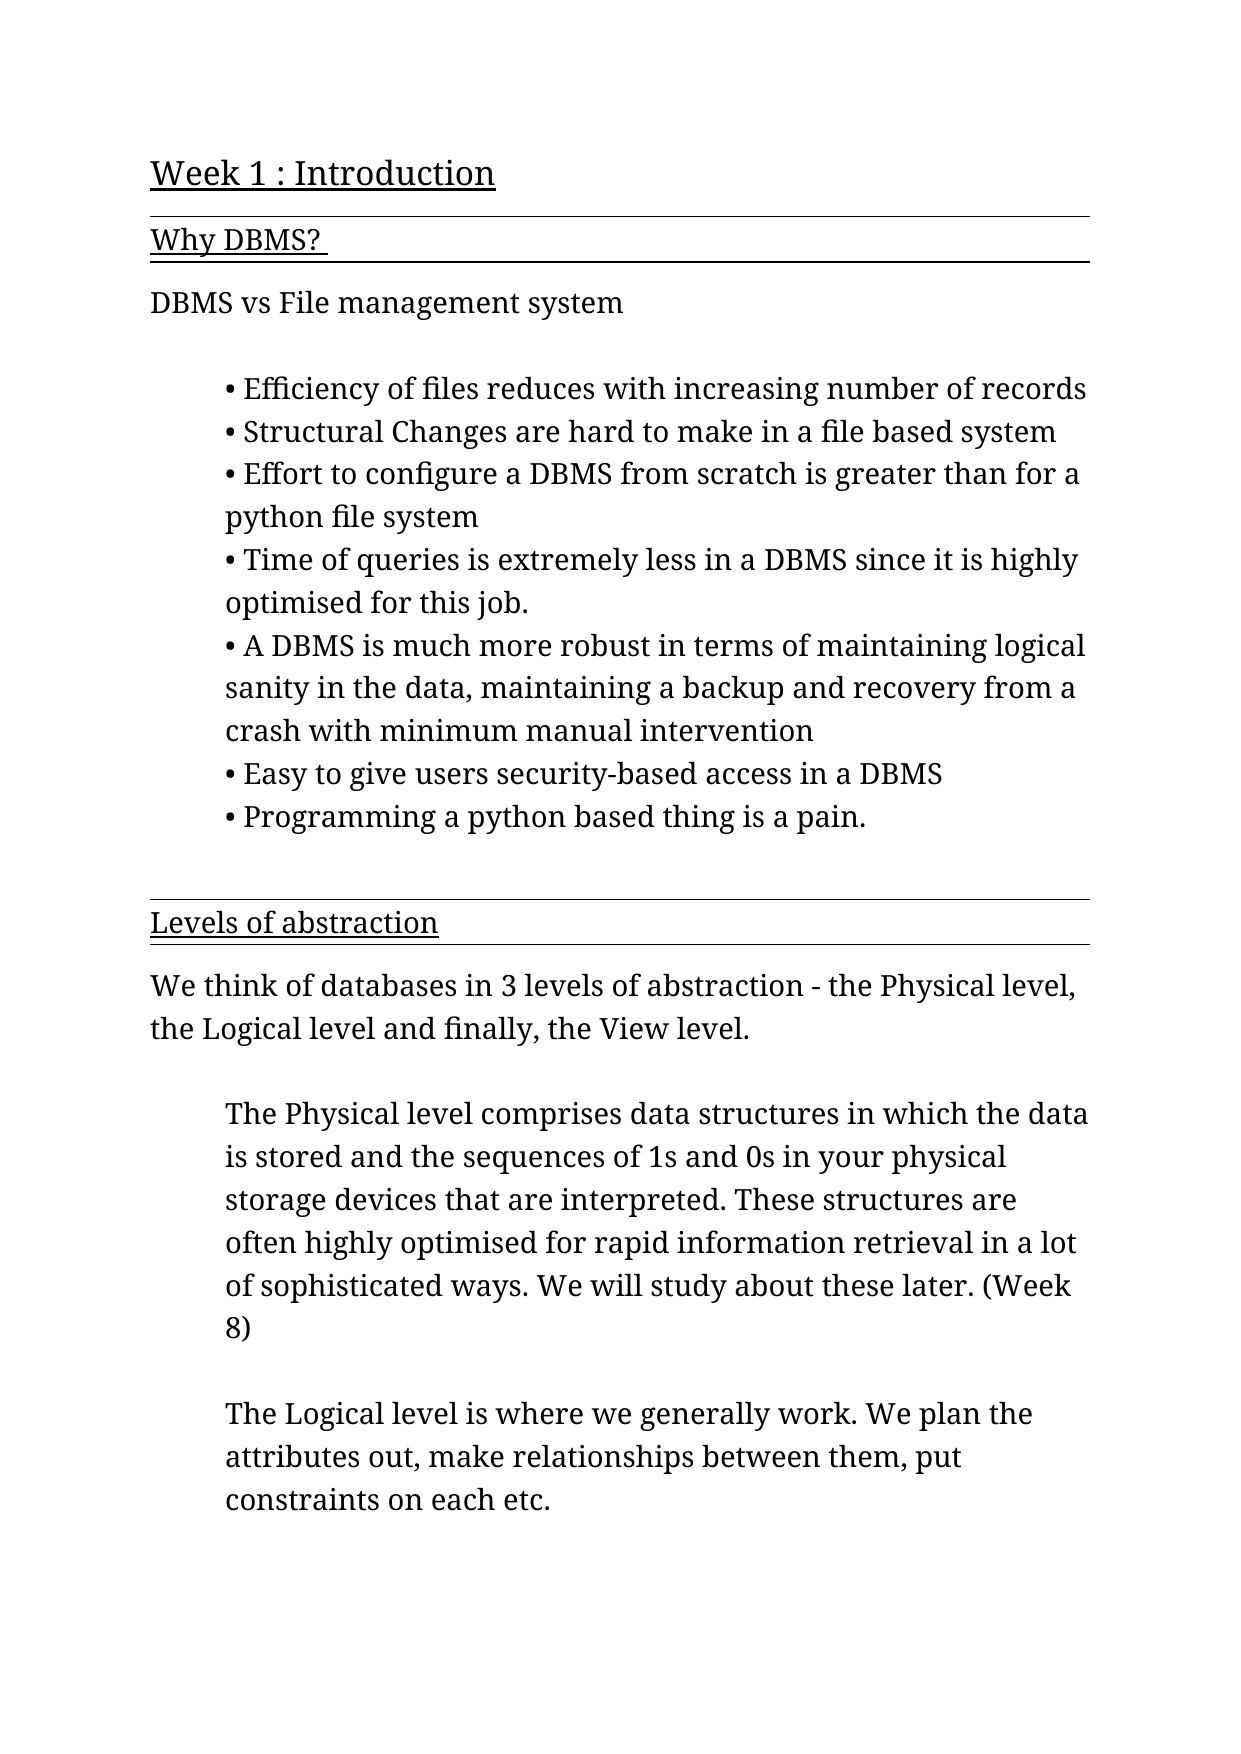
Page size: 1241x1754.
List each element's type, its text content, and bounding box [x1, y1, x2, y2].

list The Logical level is where we generally work. We plan the attributes out, make relationships between them, put constraints on each etc. [225, 1393, 1090, 1519]
subtitle Week 1 : Introduction [150, 150, 1090, 195]
subtitle Why DBMS? [150, 217, 1090, 261]
list • Time of queries is extremely less in a DBMS since it is highly optimised for this job. [225, 539, 1090, 622]
subtitle Levels of abstraction [150, 900, 1090, 944]
list We think of databases in 3 levels of abstraction - the Physical level, the Logical level and finally, the View level. [150, 965, 1090, 1048]
list DBMS vs File management system [150, 282, 1090, 322]
list • Effort to configure a DBMS from scratch is greater than for a python file system [225, 454, 1090, 536]
list The Physical level comprises data structures in which the data is stored and the sequences of 1s and 0s in your physical storage devices that are interpreted. These structures are often highly optimised for rapid information retrieval in a lot of sophisticated ways. We will study about these later. (Week 8) [225, 1094, 1090, 1347]
list • Easy to give users security-based access in a DBMS [225, 753, 1090, 793]
list • A DBMS is much more robust in terms of maintaining logical sanity in the data, maintaining a backup and recovery from a crash with minimum manual intervention [225, 625, 1090, 750]
list • Programming a python based thing is a pain. [225, 796, 1090, 836]
list • Efficiency of files reduces with increasing number of records [225, 368, 1090, 408]
list • Structural Changes are hard to make in a file based system [225, 411, 1090, 451]
